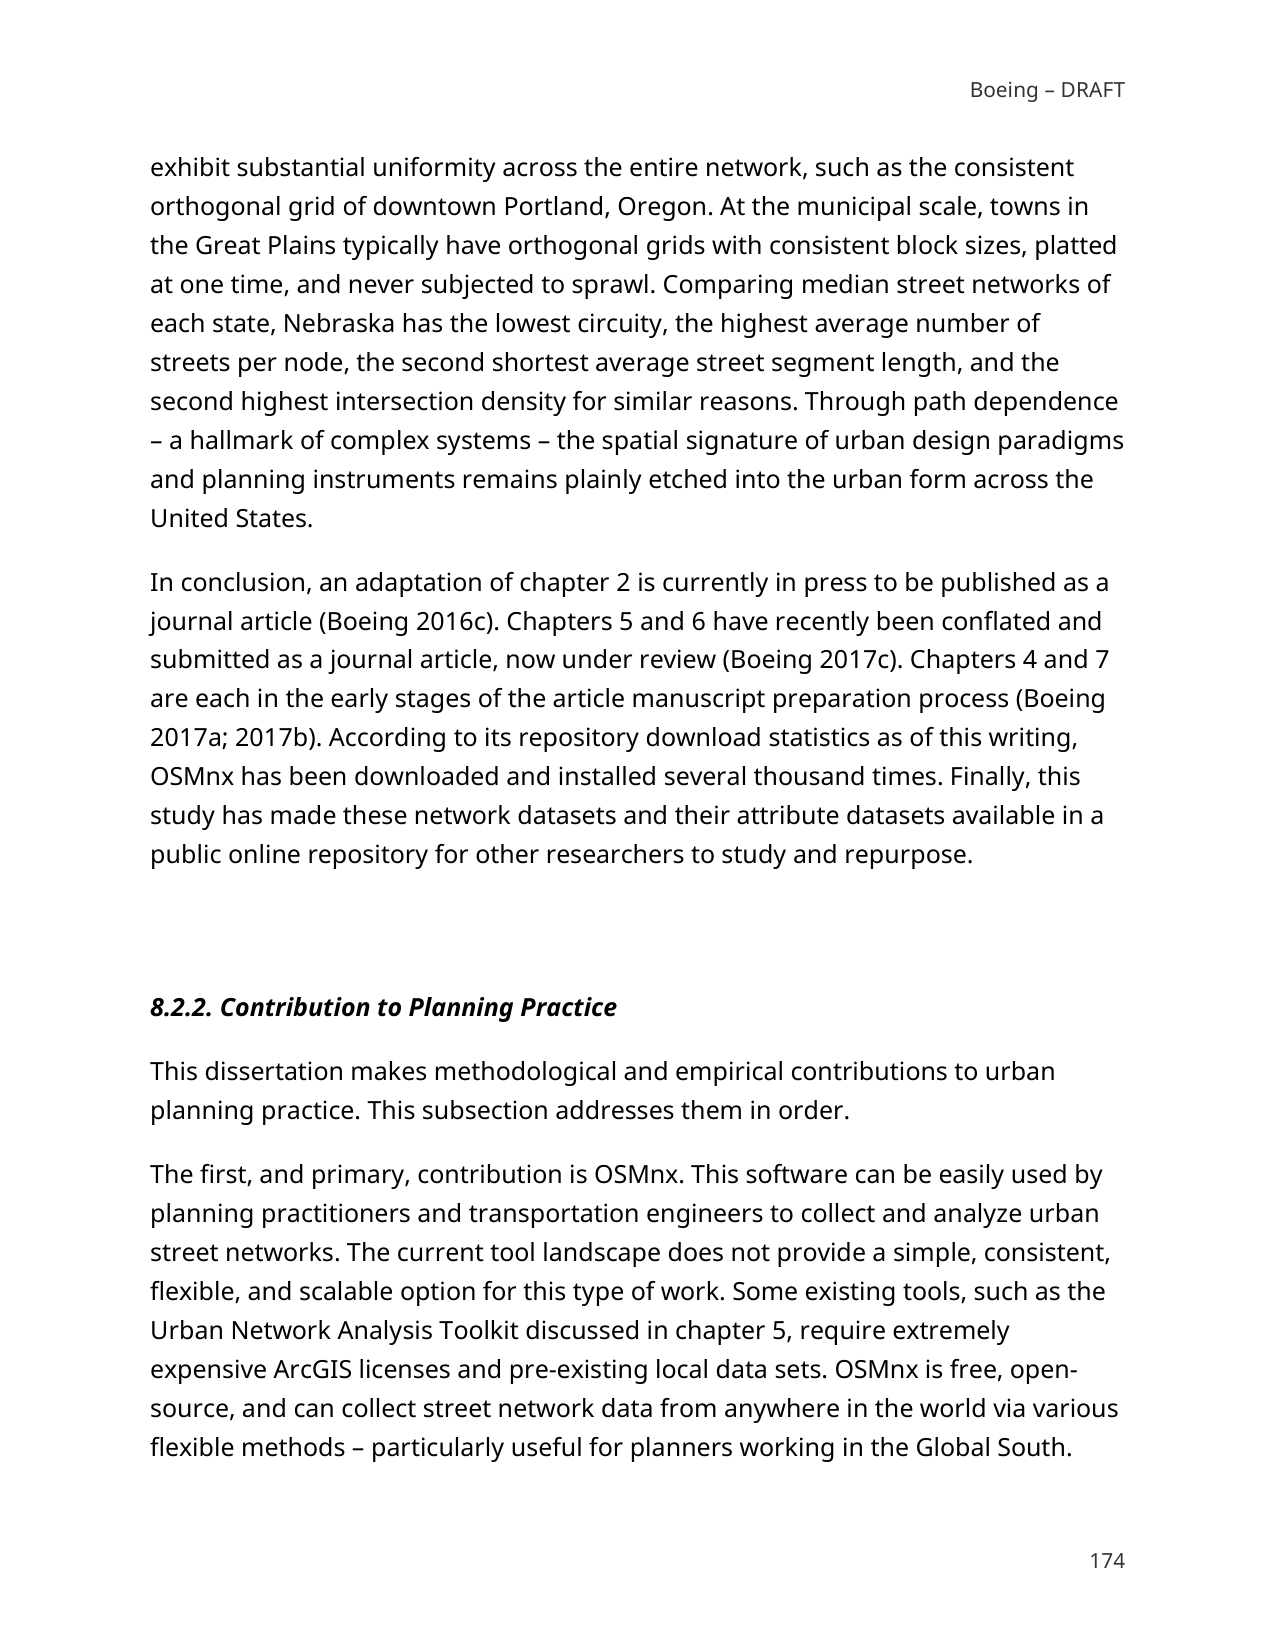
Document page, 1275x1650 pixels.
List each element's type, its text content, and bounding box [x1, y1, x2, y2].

subtitle Contribution to Planning Practice [150, 990, 1125, 1024]
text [150, 1157, 1125, 1464]
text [150, 150, 1125, 534]
text In conclusion, an adaptation of chapter 2 is currently in press to be published as a journal article (Boeing 2016c). Chapters 5 and 6 have recently been conflated and submitted as a journal article, now under review (Boeing 2017c). Chapters 4 and 7 are each in the early stages of the article manuscript preparation process (Boeing 2017a; 2017b). According to its repository download statistics as of this writing, OSMnx has been downloaded and installed several thousand times. Finally, this study has made these network datasets and their attribute datasets available in a public online repository for other researchers to study and repurpose. [150, 564, 1125, 871]
text This dissertation makes methodological and empirical contributions to urban planning practice. This subsection addresses them in order. [150, 1054, 1125, 1127]
